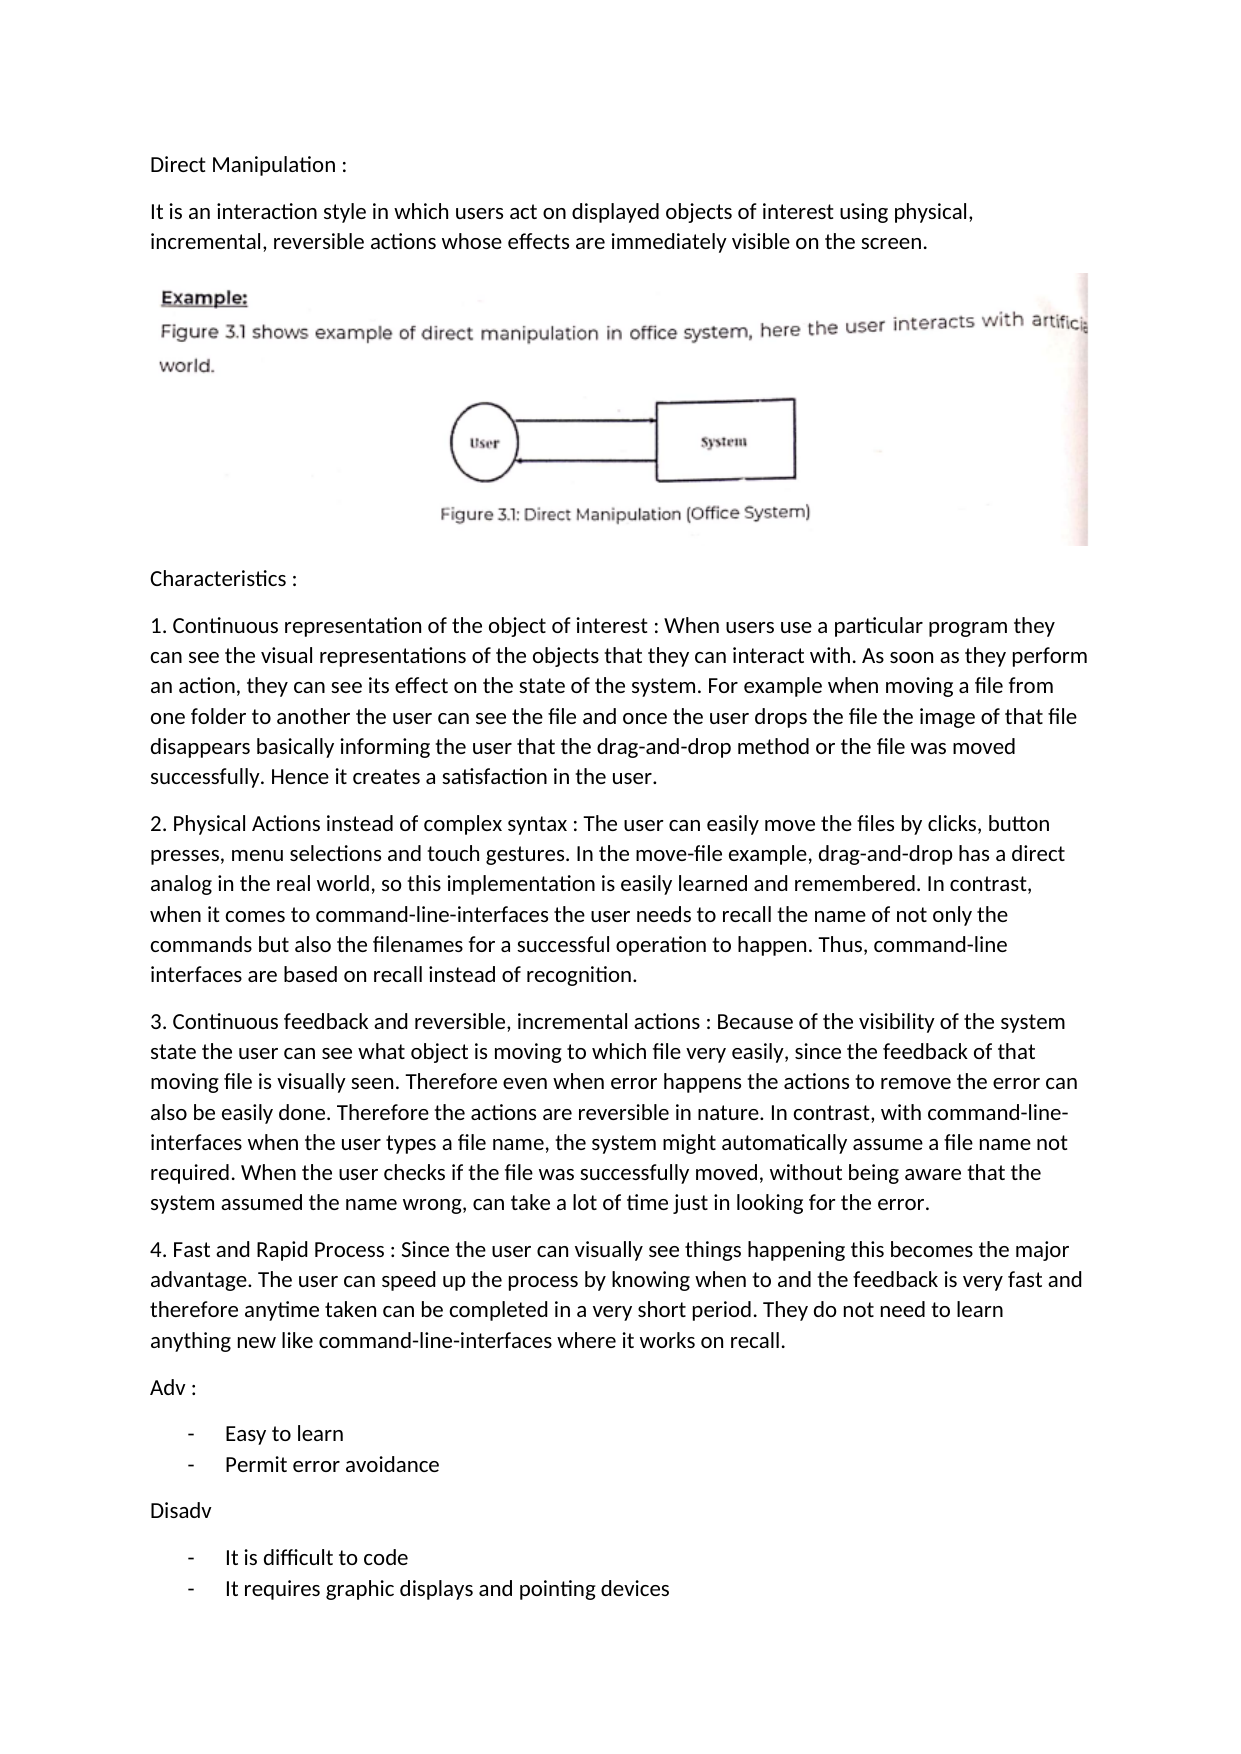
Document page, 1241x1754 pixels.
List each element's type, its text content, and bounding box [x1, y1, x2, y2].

list Easy to learn [187, 1419, 1090, 1447]
text 4. Fast and Rapid Process : Since the user can visually see things happening this becomes the major advantage. The user can speed up the process by knowing when to and the feedback is very fast and therefore anytime taken can be completed in a very short period. They do not need to learn anything new like command-line-interfaces where it works on recall. [150, 1235, 1090, 1354]
picture [150, 273, 1091, 546]
list Permit error avoidance [187, 1450, 1090, 1478]
list It is difficult to code [187, 1543, 1090, 1571]
text 2. Physical Actions instead of complex syntax : The user can easily move the files by clicks, button presses, menu selections and touch gestures. In the move-file example, drag-and-drop has a direct analog in the real world, so this implementation is easily learned and remembered. In contrast, when it comes to command-line-interfaces the user needs to recall the name of not only the commands but also the filenames for a successful operation to happen. Thus, command-line interfaces are based on recall instead of recognition. [150, 809, 1090, 988]
text Characteristics : [150, 564, 1090, 592]
text It is an interaction style in which users act on displayed objects of interest using physical, incremental, reversible actions whose effects are immediately visible on the screen. [150, 197, 1090, 255]
text Disadv [150, 1497, 1090, 1524]
list It requires graphic displays and pointing devices [187, 1574, 1090, 1602]
text 3. Continuous feedback and reversible, incremental actions : Because of the visibility of the system state the user can see what object is moving to which file very easily, since the feedback of that moving file is visually seen. Therefore even when error happens the actions to remove the error can also be easily done. Therefore the actions are reversible in nature. In contrast, with command-line-interfaces when the user types a file name, the system might automatically assume a file name not required. When the user checks if the file was successfully moved, without being aware that the system assumed the name wrong, can take a lot of time just in looking for the error. [150, 1007, 1090, 1216]
text 1. Continuous representation of the object of interest : When users use a particular program they can see the visual representations of the objects that they can interact with. As soon as they perform an action, they can see its effect on the state of the system. For example when moving a file from one folder to another the user can see the file and once the user drops the file the image of that file disappears basically informing the user that the drag-and-drop method or the file was moved successfully. Hence it creates a satisfaction in the user. [150, 611, 1090, 790]
text Direct Manipulation : [150, 150, 1090, 178]
text Adv : [150, 1373, 1090, 1401]
